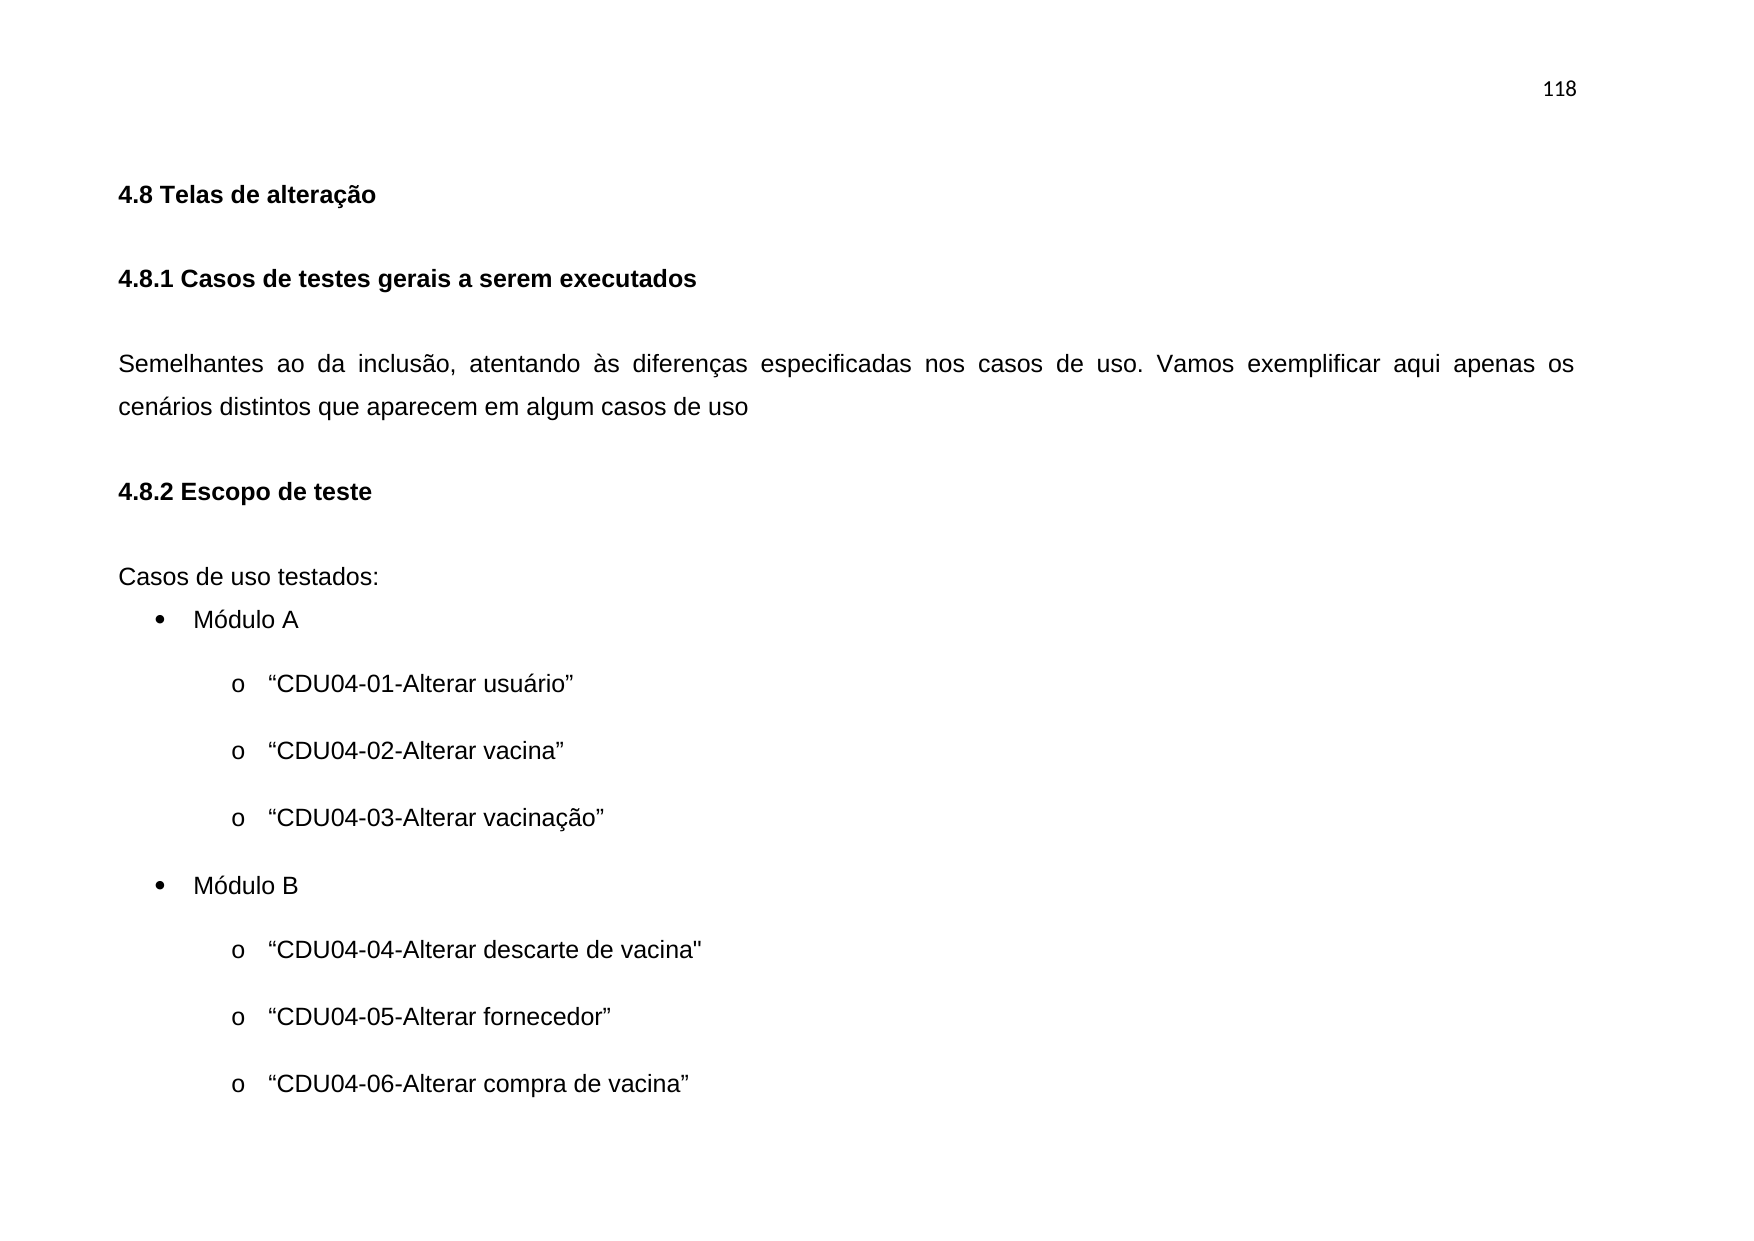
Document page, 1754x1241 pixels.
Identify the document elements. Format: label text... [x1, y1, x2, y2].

text 4.8 Telas de alteração [118, 179, 1577, 208]
list “CDU04-06-Alterar compra de vacina” [231, 1069, 1577, 1100]
list “CDU04-03-Alterar vacinação” [231, 803, 1577, 834]
list “CDU04-04-Alterar descarte de vacina" [231, 935, 1577, 966]
text Módulo B [156, 871, 1577, 899]
text Módulo A [156, 605, 1577, 634]
text 4.8.2 Escopo de teste [118, 477, 1577, 506]
list “CDU04-01-Alterar usuário” [231, 669, 1577, 700]
list “CDU04-05-Alterar fornecedor” [231, 1002, 1577, 1033]
list “CDU04-02-Alterar vacina” [231, 736, 1577, 767]
text Casos de uso testados: [118, 562, 1577, 591]
text Semelhantes ao da inclusão, atentando às diferenças especificadas nos casos de uso. Vamos exemplificar aqui apenas os cenários distintos que aparecem em algum casos de uso [118, 349, 1577, 421]
text 4.8.1 Casos de testes gerais a serem executados [118, 264, 1577, 293]
